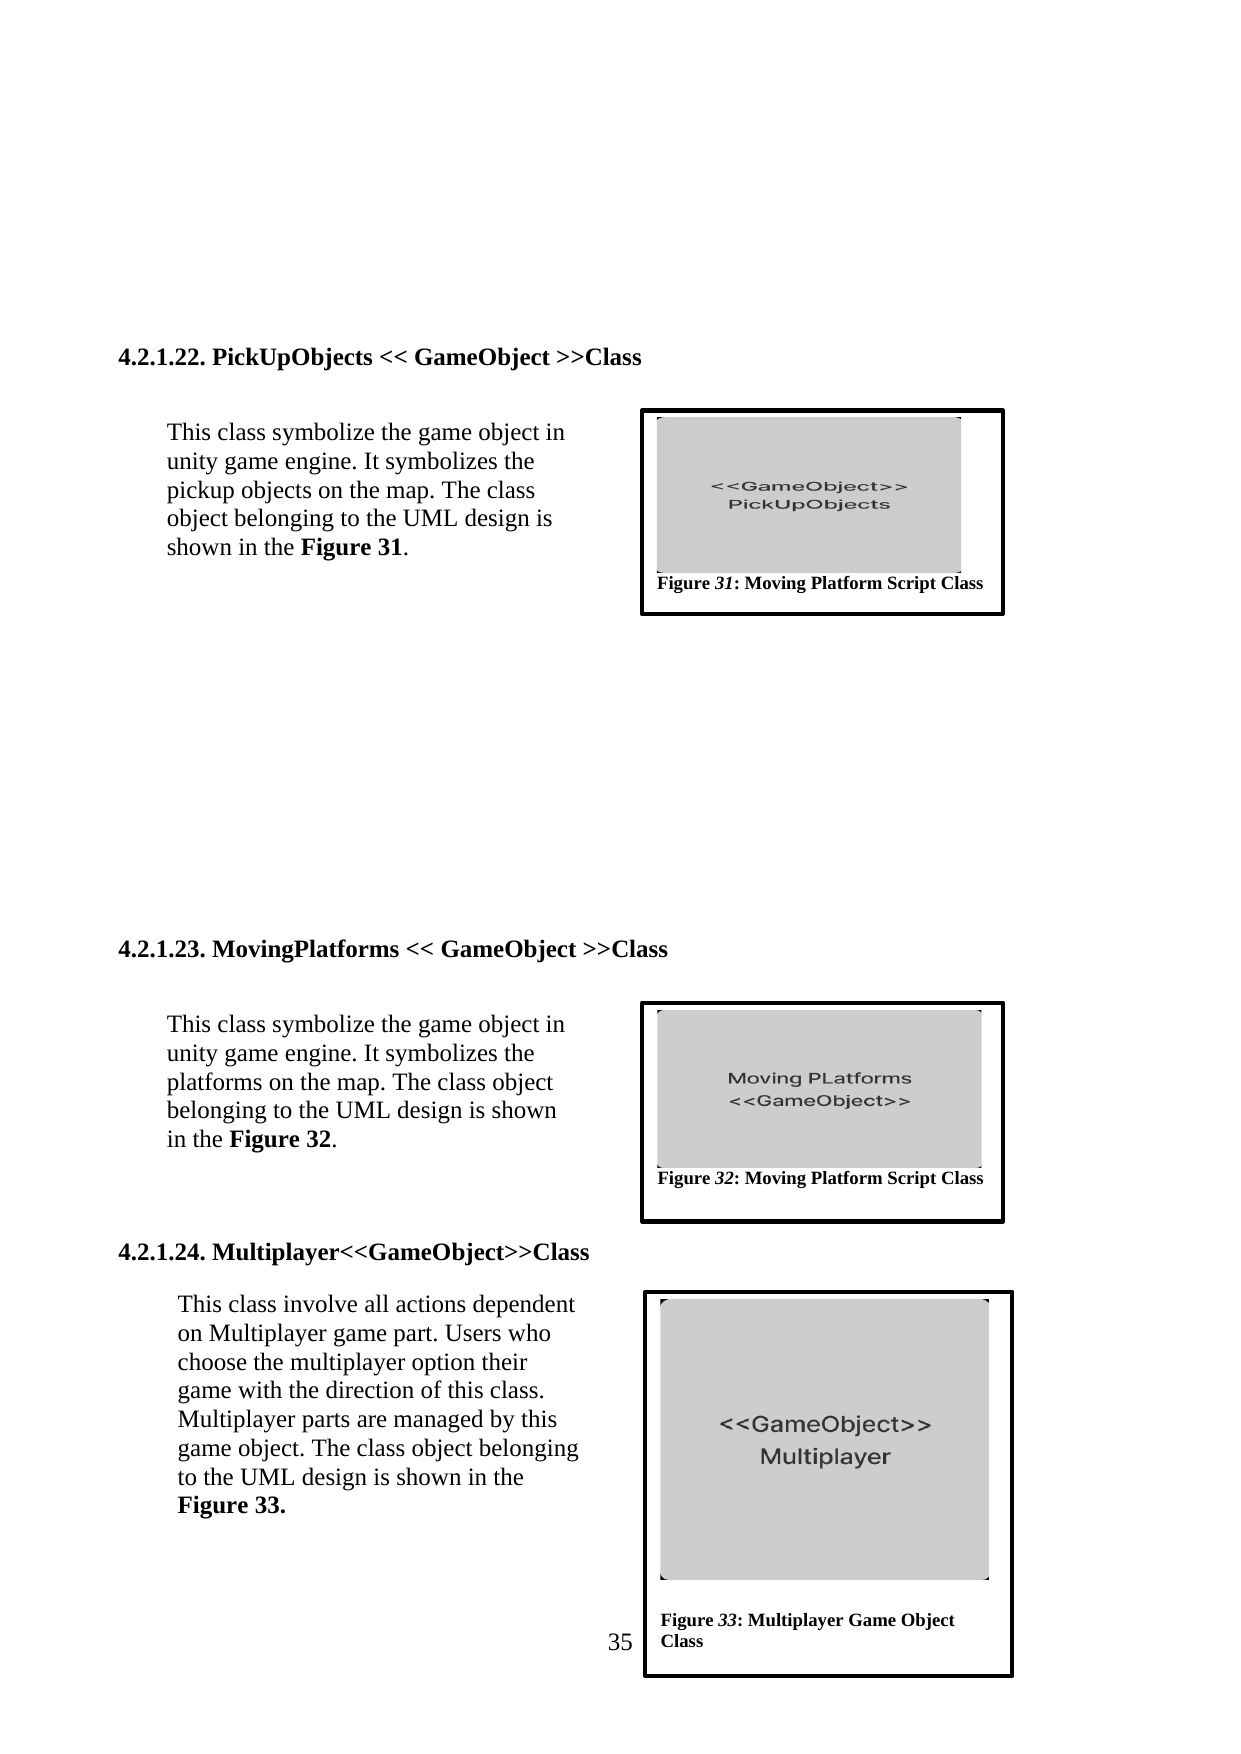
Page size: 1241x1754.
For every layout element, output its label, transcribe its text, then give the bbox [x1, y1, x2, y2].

subtitle 4.2.1.24. Multiplayer<<GameObject>>Class [118, 1237, 1122, 1266]
picture [657, 1010, 982, 1168]
picture [660, 1299, 989, 1580]
subtitle 4.2.1.23. MovingPlatforms << GameObject >>Class [118, 934, 1122, 963]
subtitle 4.2.1.22. PickUpObjects << GameObject >>Class [118, 342, 1122, 371]
picture [656, 417, 962, 573]
